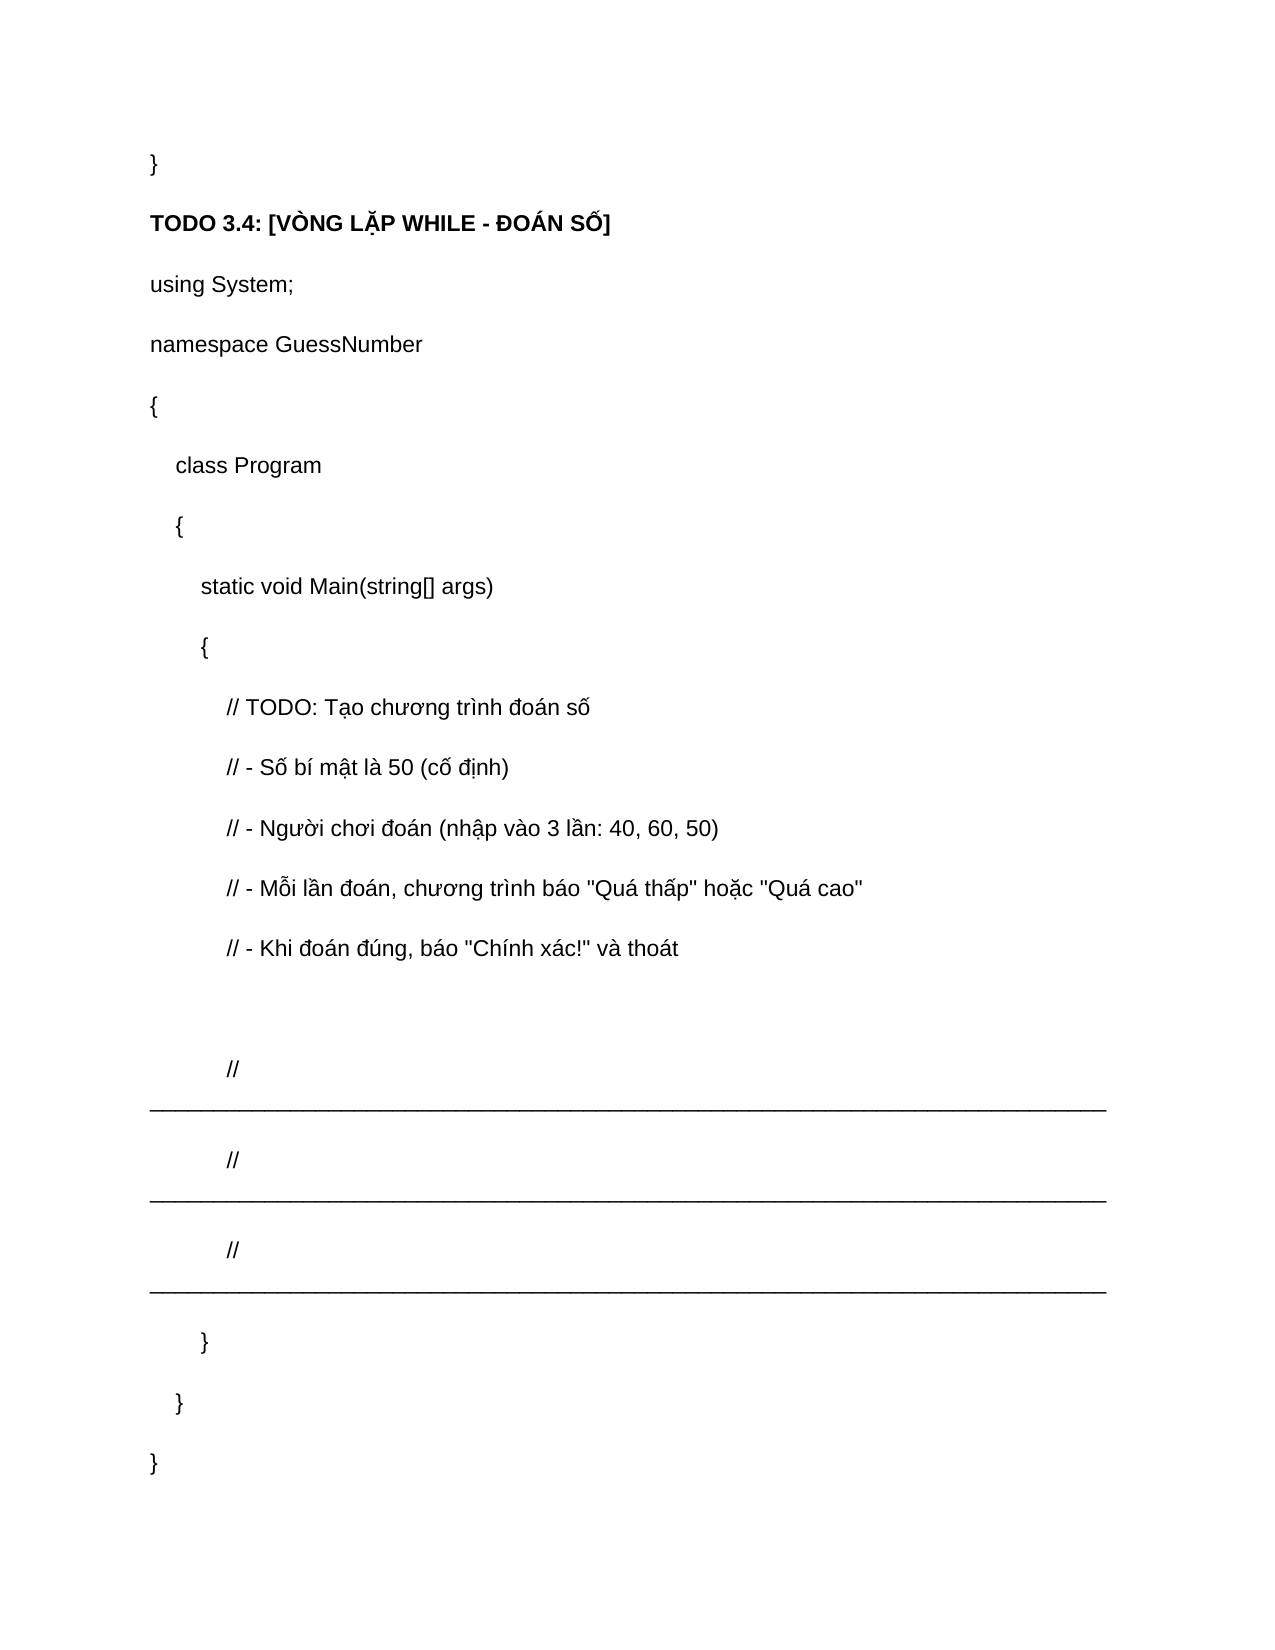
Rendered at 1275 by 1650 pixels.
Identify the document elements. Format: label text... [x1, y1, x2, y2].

text { [150, 512, 1125, 539]
text // - Số bí mật là 50 (cố định) [150, 754, 1125, 781]
text static void Main(string[] args) [150, 573, 1125, 599]
text { [150, 392, 1125, 418]
text } [150, 1388, 1125, 1415]
text // TODO: Tạo chương trình đoán số [150, 694, 1125, 720]
text } [150, 1328, 1125, 1354]
text } [150, 150, 1125, 176]
text // - Khi đoán đúng, báo "Chính xác!" và thoát [150, 935, 1125, 962]
text // ___________________________________________________________________________ [150, 1056, 1125, 1113]
text namespace GuessNumber [150, 331, 1125, 358]
text // - Người chơi đoán (nhập vào 3 lần: 40, 60, 50) [150, 814, 1125, 841]
text TODO 3.4: [VÒNG LẶP WHILE - ĐOÁN SỐ] [150, 210, 1125, 237]
text { [150, 633, 1125, 660]
text // ___________________________________________________________________________ [150, 1147, 1125, 1203]
text class Program [150, 452, 1125, 478]
text // - Mỗi lần đoán, chương trình báo "Quá thấp" hoặc "Quá cao" [150, 875, 1125, 901]
text using System; [150, 271, 1125, 297]
text } [150, 1449, 1125, 1475]
text // ___________________________________________________________________________ [150, 1237, 1125, 1294]
